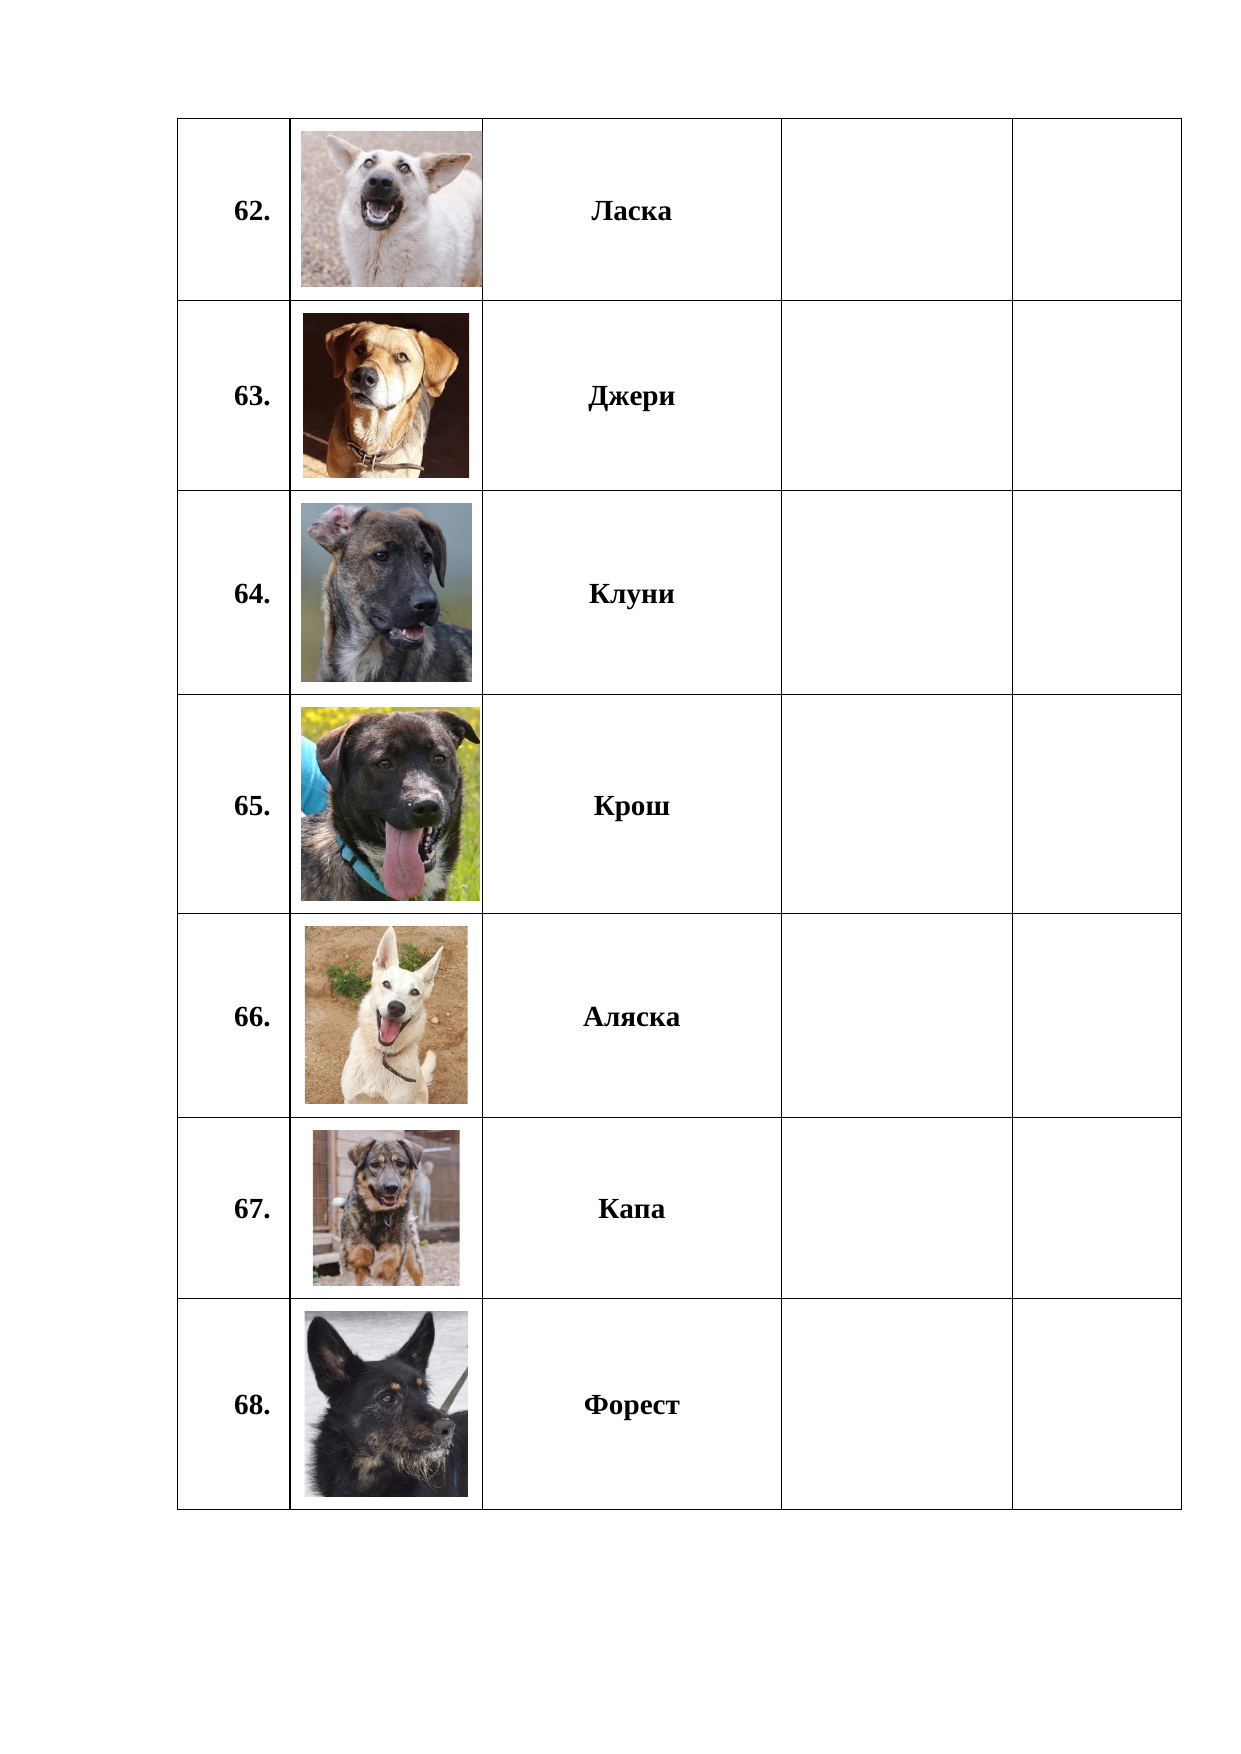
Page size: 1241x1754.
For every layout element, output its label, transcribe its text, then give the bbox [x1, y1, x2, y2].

picture [303, 313, 470, 478]
table_cell [291, 914, 482, 1117]
table_cell [782, 914, 1012, 1117]
picture [304, 1311, 468, 1497]
table_cell [291, 491, 482, 694]
table_cell [782, 491, 1012, 694]
table_cell [1013, 695, 1181, 913]
picture [301, 503, 472, 682]
table_cell [291, 1118, 482, 1298]
table_cell Крош [483, 695, 781, 913]
picture [304, 926, 468, 1104]
table_cell [178, 119, 289, 299]
table_cell [178, 301, 289, 490]
table_cell Аляска [483, 914, 781, 1117]
table_cell [1013, 301, 1181, 490]
table_cell Форест [483, 1299, 781, 1509]
table_cell Капа [483, 1118, 781, 1298]
table_cell [291, 695, 482, 913]
table_cell [291, 301, 482, 490]
table_cell Джери [483, 301, 781, 490]
table_cell Ласка [483, 119, 781, 299]
table_cell [178, 491, 289, 694]
table_cell [291, 119, 482, 299]
table_cell [782, 695, 1012, 913]
table_cell Клуни [483, 491, 781, 694]
picture [312, 1130, 460, 1286]
table_cell [1013, 119, 1181, 299]
table_cell [291, 1299, 482, 1509]
table_cell [1013, 1299, 1181, 1509]
table_cell [178, 914, 289, 1117]
picture [301, 707, 481, 901]
table_cell [1013, 1118, 1181, 1298]
picture [301, 131, 483, 287]
table_cell [782, 1118, 1012, 1298]
table_cell [1013, 491, 1181, 694]
table_cell [782, 119, 1012, 299]
table_cell [178, 1299, 289, 1509]
table_cell [178, 695, 289, 913]
table_cell [178, 1118, 289, 1298]
table_cell [782, 1299, 1012, 1509]
table_cell [782, 301, 1012, 490]
table_cell [1013, 914, 1181, 1117]
